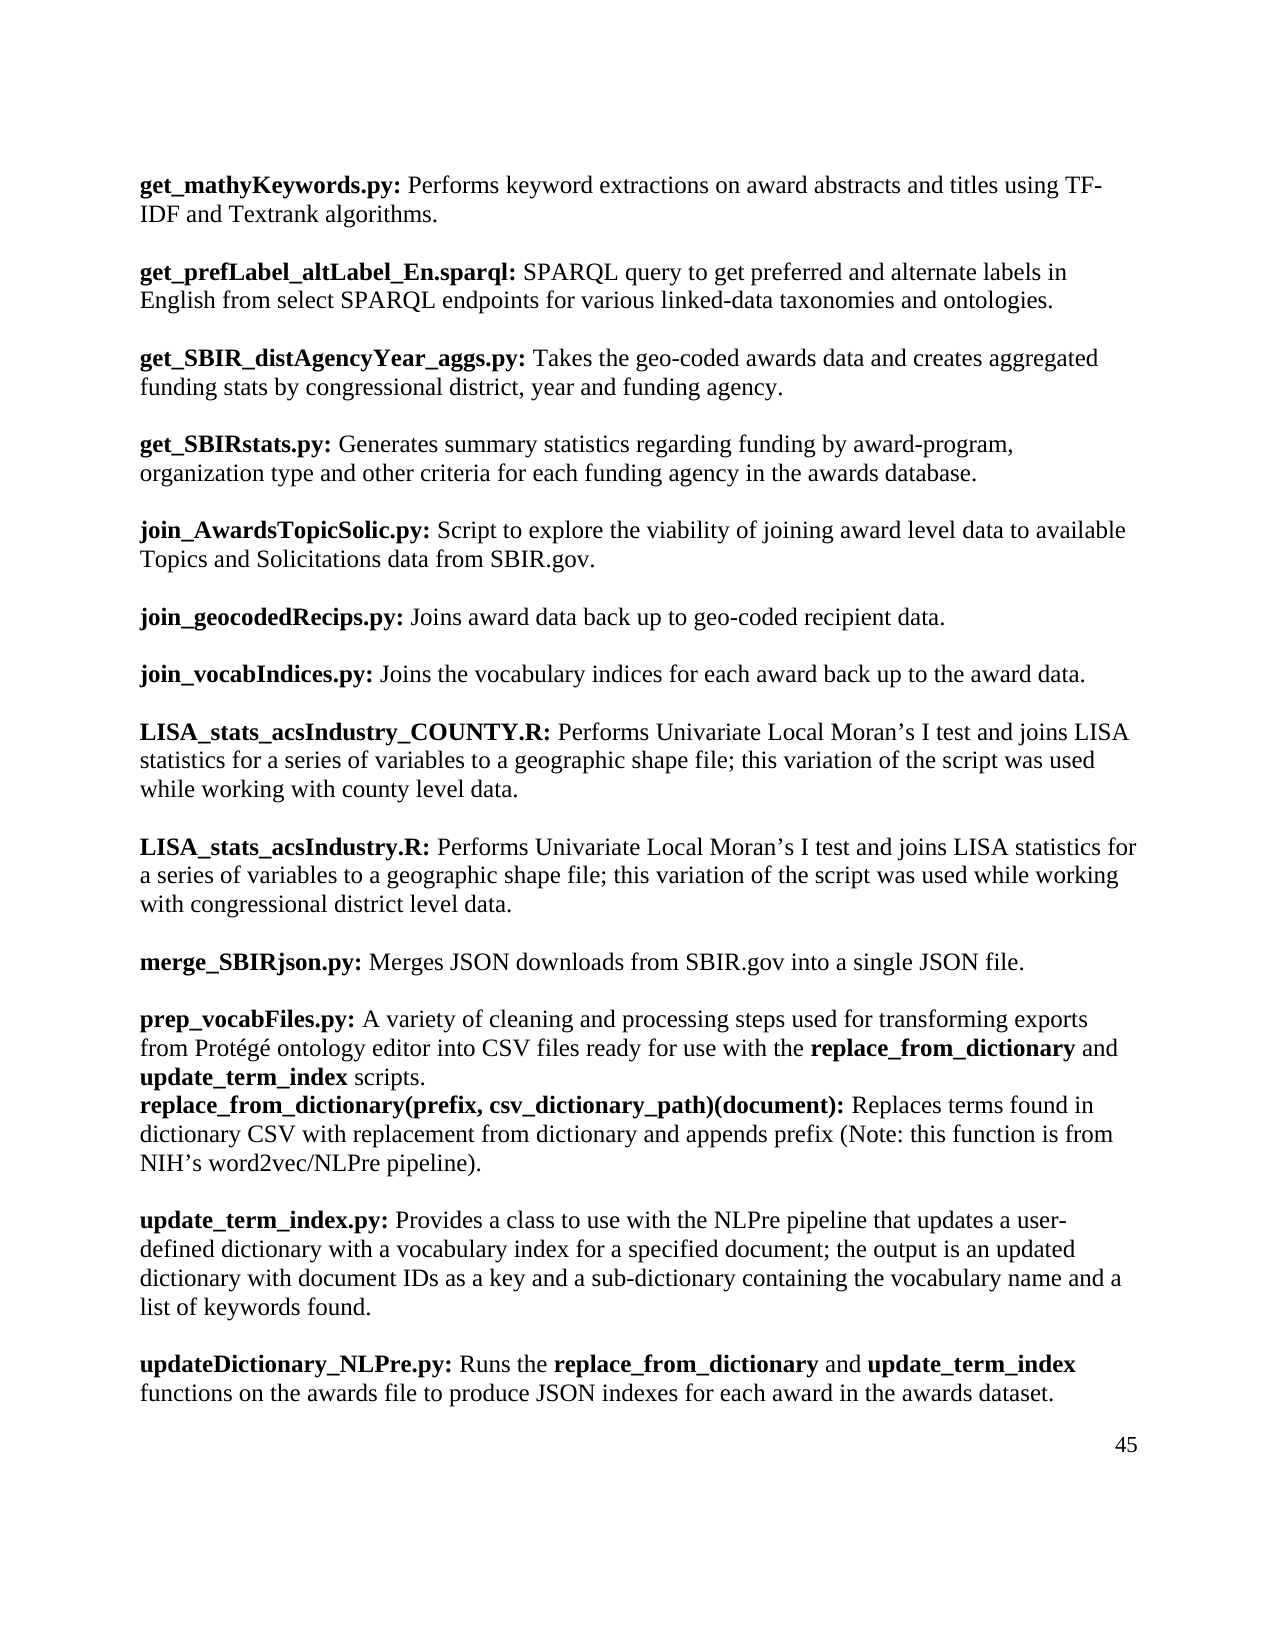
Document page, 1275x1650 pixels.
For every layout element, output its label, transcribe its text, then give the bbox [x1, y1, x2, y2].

text get_SBIR_distAgencyYear_aggs.py: Takes the geo-coded awards data and creates aggregated funding stats by congressional district, year and funding agency. [139, 343, 1137, 400]
text replace_from_dictionary(prefix, csv_dictionary_path)(document): Replaces terms found in dictionary CSV with replacement from dictionary and appends prefix (Note: this function is from NIH’s word2vec/NLPre pipeline). [139, 1090, 1137, 1177]
text get_mathyKeywords.py: Performs keyword extractions on award abstracts and titles using TF-IDF and Textrank algorithms. [139, 170, 1137, 228]
text join_geocodedRecips.py: Joins award data back up to geo-coded recipient data. [139, 602, 1137, 630]
text LISA_stats_acsIndustry_COUNTY.R: Performs Univariate Local Moran’s I test and joins LISA statistics for a series of variables to a geographic shape file; this variation of the script was used while working with county level data. [139, 717, 1137, 803]
text prep_vocabFiles.py: A variety of cleaning and processing steps used for transforming exports from Protégé ontology editor into CSV files ready for use with the replace_from_dictionary and update_term_index scripts. [139, 1004, 1137, 1090]
text get_prefLabel_altLabel_En.sparql: SPARQL query to get preferred and alternate labels in English from select SPARQL endpoints for various linked-data taxonomies and ontologies. [139, 257, 1137, 314]
text merge_SBIRjson.py: Merges JSON downloads from SBIR.gov into a single JSON file. [139, 947, 1137, 975]
text get_SBIRstats.py: Generates summary statistics regarding funding by award-program, organization type and other criteria for each funding agency in the awards database. [139, 429, 1137, 487]
text join_vocabIndices.py: Joins the vocabulary indices for each award back up to the award data. [139, 659, 1137, 688]
text update_term_index.py: Provides a class to use with the NLPre pipeline that updates a user-defined dictionary with a vocabulary index for a specified document; the output is an updated dictionary with document IDs as a key and a sub-dictionary containing the vocabulary name and a list of keywords found. [139, 1205, 1137, 1320]
text join_AwardsTopicSolic.py: Script to explore the viability of joining award level data to available Topics and Solicitations data from SBIR.gov. [139, 515, 1137, 573]
text updateDictionary_NLPre.py: Runs the replace_from_dictionary and update_term_index functions on the awards file to produce JSON indexes for each award in the awards dataset. [139, 1349, 1137, 1407]
text LISA_stats_acsIndustry.R: Performs Univariate Local Moran’s I test and joins LISA statistics for a series of variables to a geographic shape file; this variation of the script was used while working with congressional district level data. [139, 832, 1137, 918]
